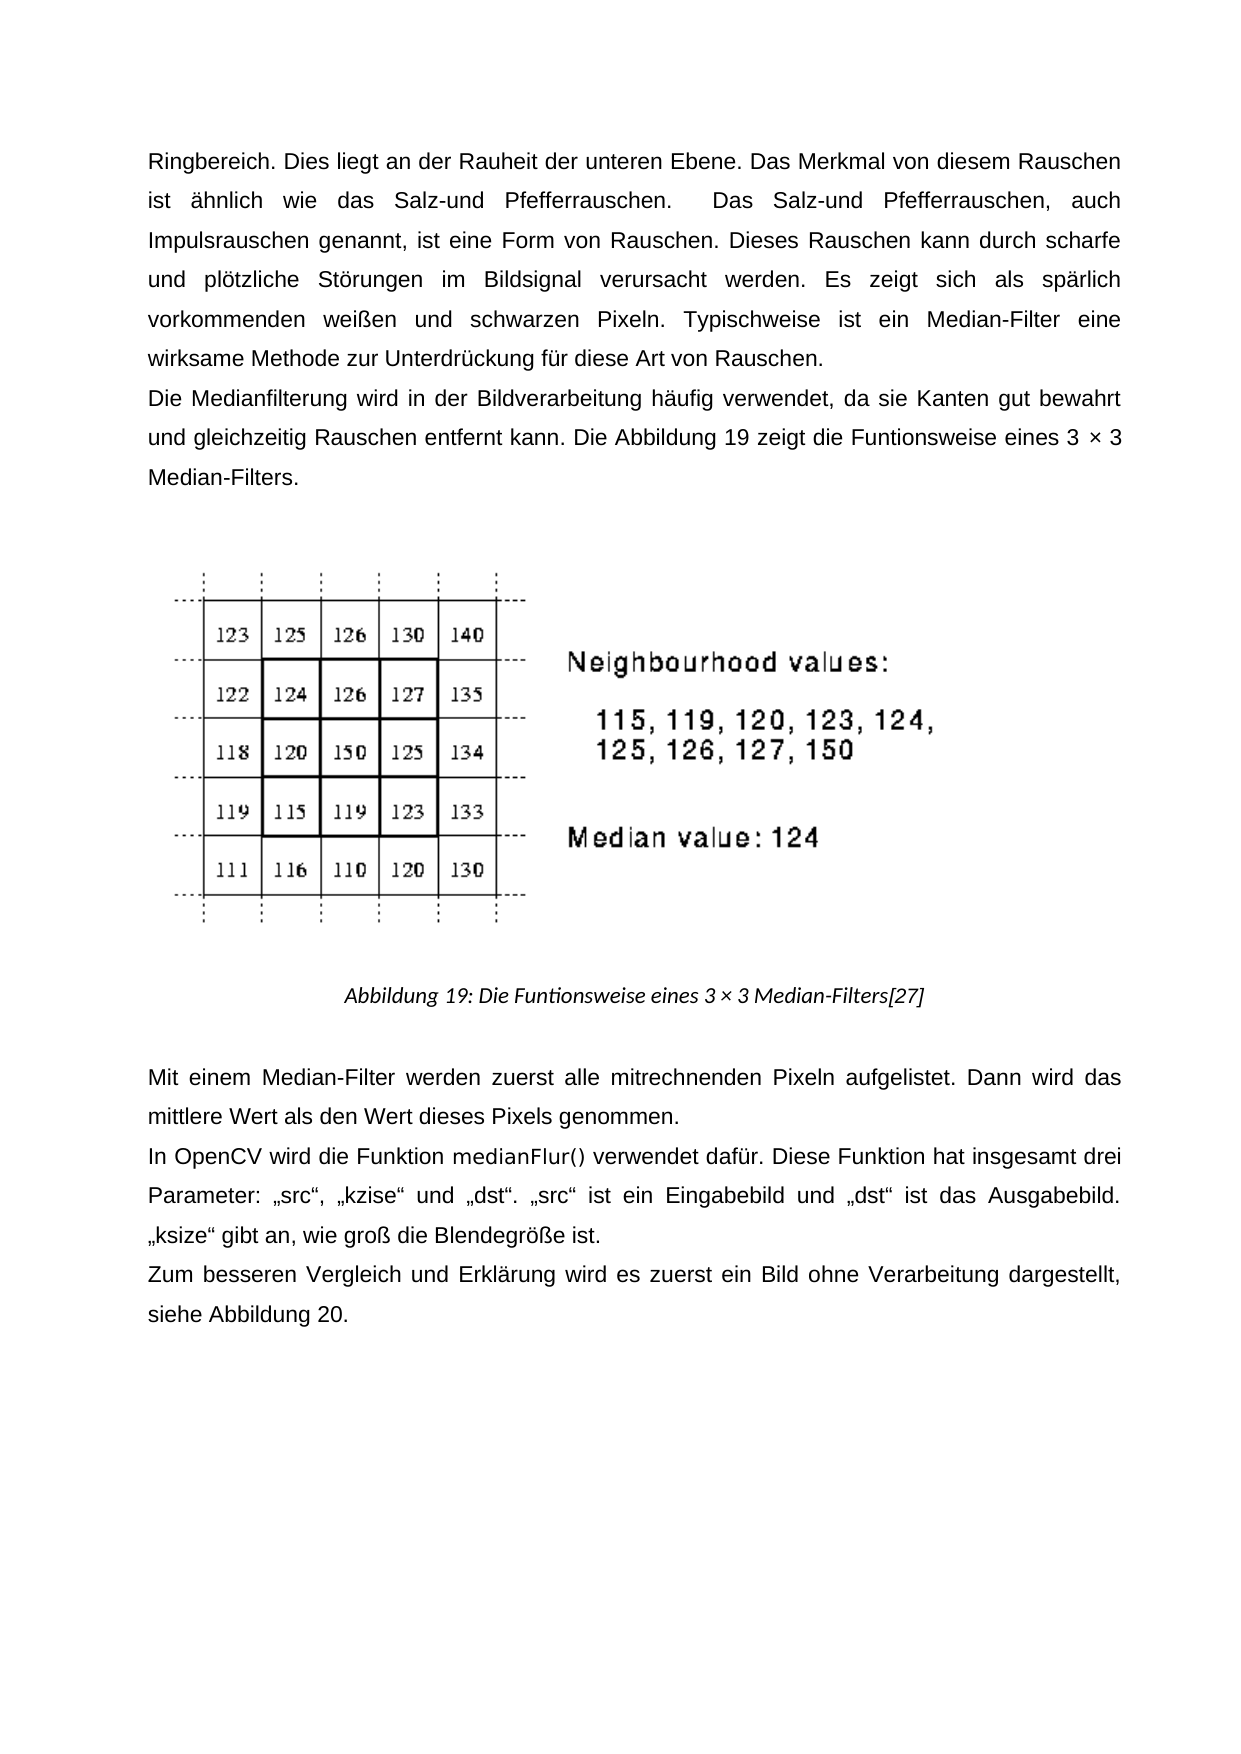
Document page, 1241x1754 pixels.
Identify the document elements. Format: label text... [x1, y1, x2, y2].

text In OpenCV wird die Funktion medianFlur() verwendet dafür. Diese Funktion hat insgesamt drei Parameter: „src“, „kzise“ und „dst“. „src“ ist ein Eingabebild und „dst“ ist das Ausgabebild. „ksize“ gibt an, wie groß die Blendegröße ist. [148, 1143, 1122, 1248]
text Mit einem Median-Filter werden zuerst alle mitrechnenden Pixeln aufgelistet. Dann wird das mittlere Wert als den Wert dieses Pixels genommen. [148, 1064, 1122, 1129]
text Zum besseren Vergleich und Erklärung wird es zuerst ein Bild ohne Verarbeitung dargestellt, siehe Abbildung 20. [148, 1261, 1122, 1327]
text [148, 148, 1122, 371]
text Die Medianfilterung wird in der Bildverarbeitung häufig verwendet, da sie Kanten gut bewahrt und gleichzeitig Rauschen entfernt kann. Die Abbildung 19 zeigt die Funtionsweise eines 3 × 3 Median-Filters. [148, 384, 1122, 490]
text Abbildung 19: Die Funtionsweise eines 3 × 3 Median-Filters[27] [148, 981, 1122, 1009]
picture [147, 542, 962, 943]
